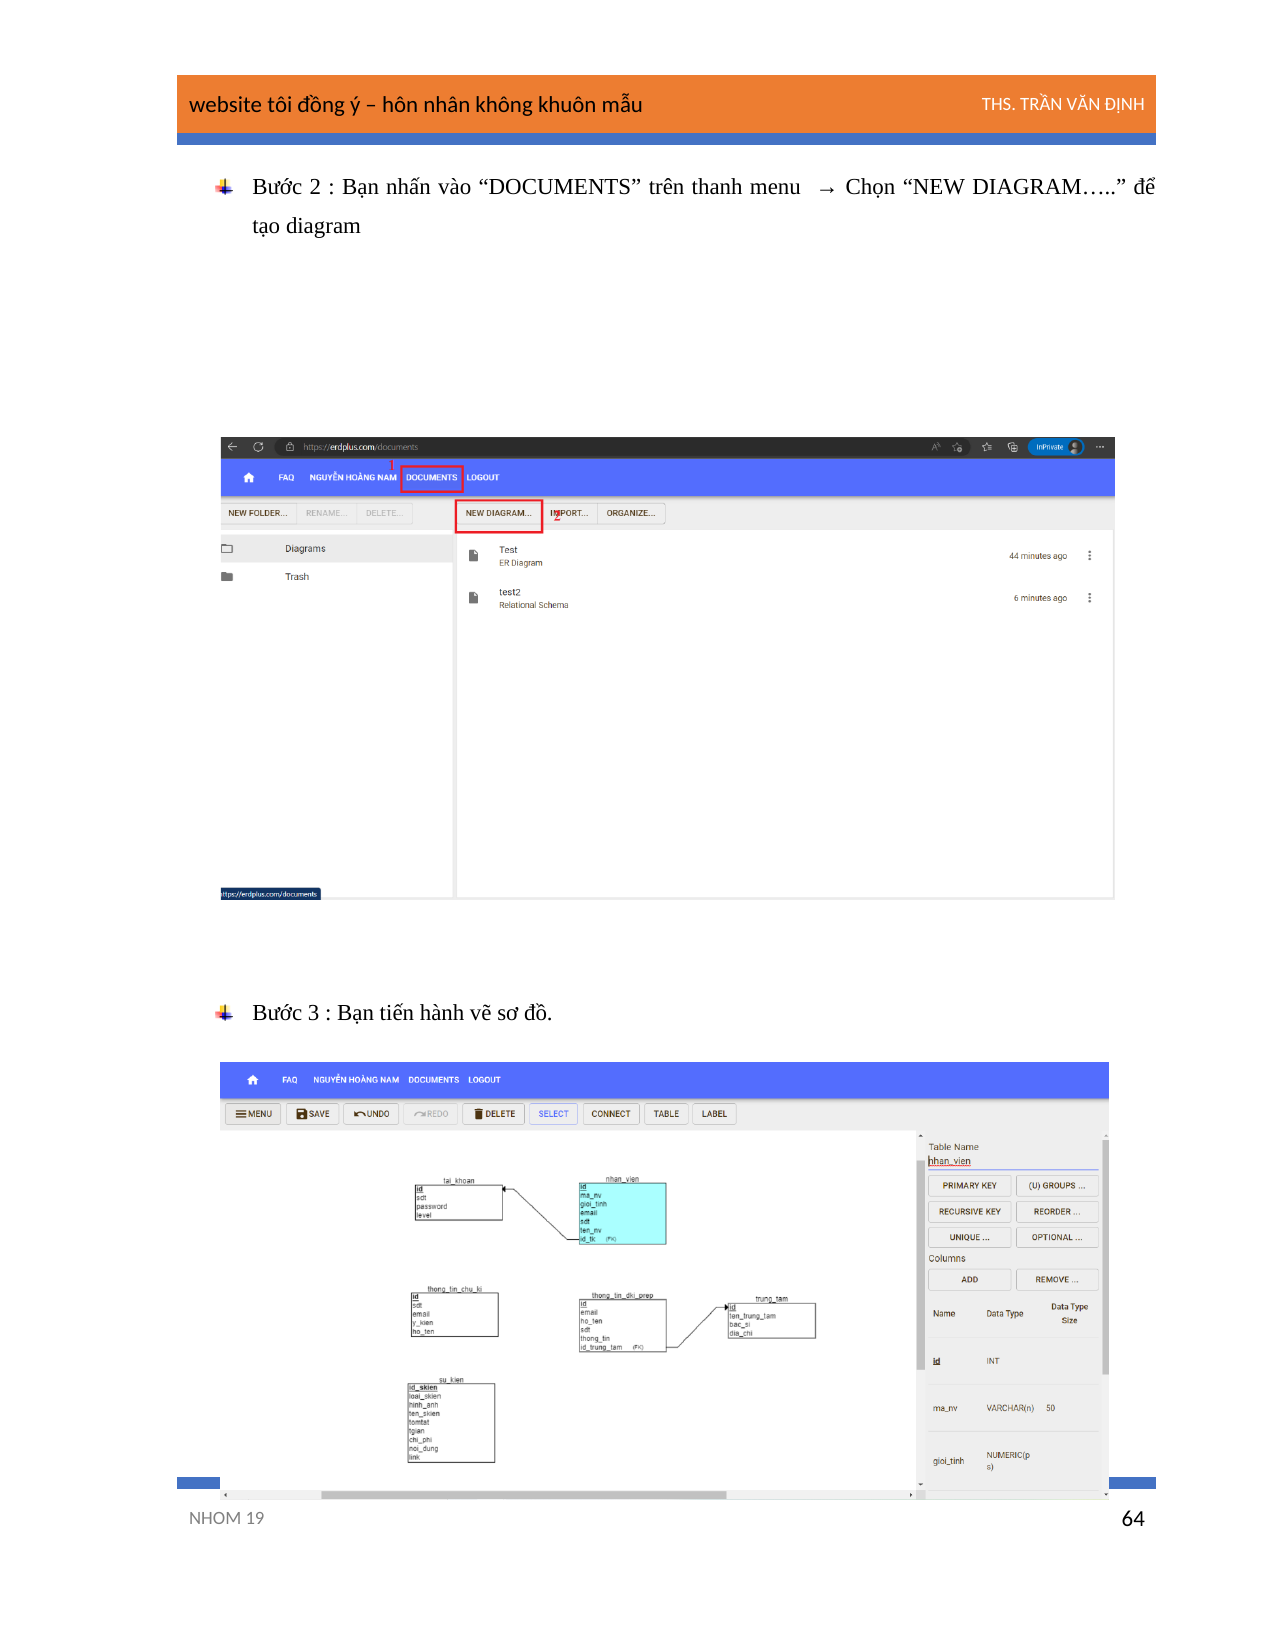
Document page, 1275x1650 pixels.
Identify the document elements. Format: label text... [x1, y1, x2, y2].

picture [215, 1003, 233, 1021]
list Bước 3 : Bạn tiến hành vẽ sơ đồ. [214, 999, 1156, 1025]
picture [220, 437, 1115, 900]
list Bước 2 : Bạn nhấn vào “DOCUMENTS” trên thanh menu → Chọn “NEW DIAGRAM…..” để tạo diagram [214, 173, 1156, 239]
picture [215, 177, 233, 195]
picture [220, 1062, 1109, 1500]
